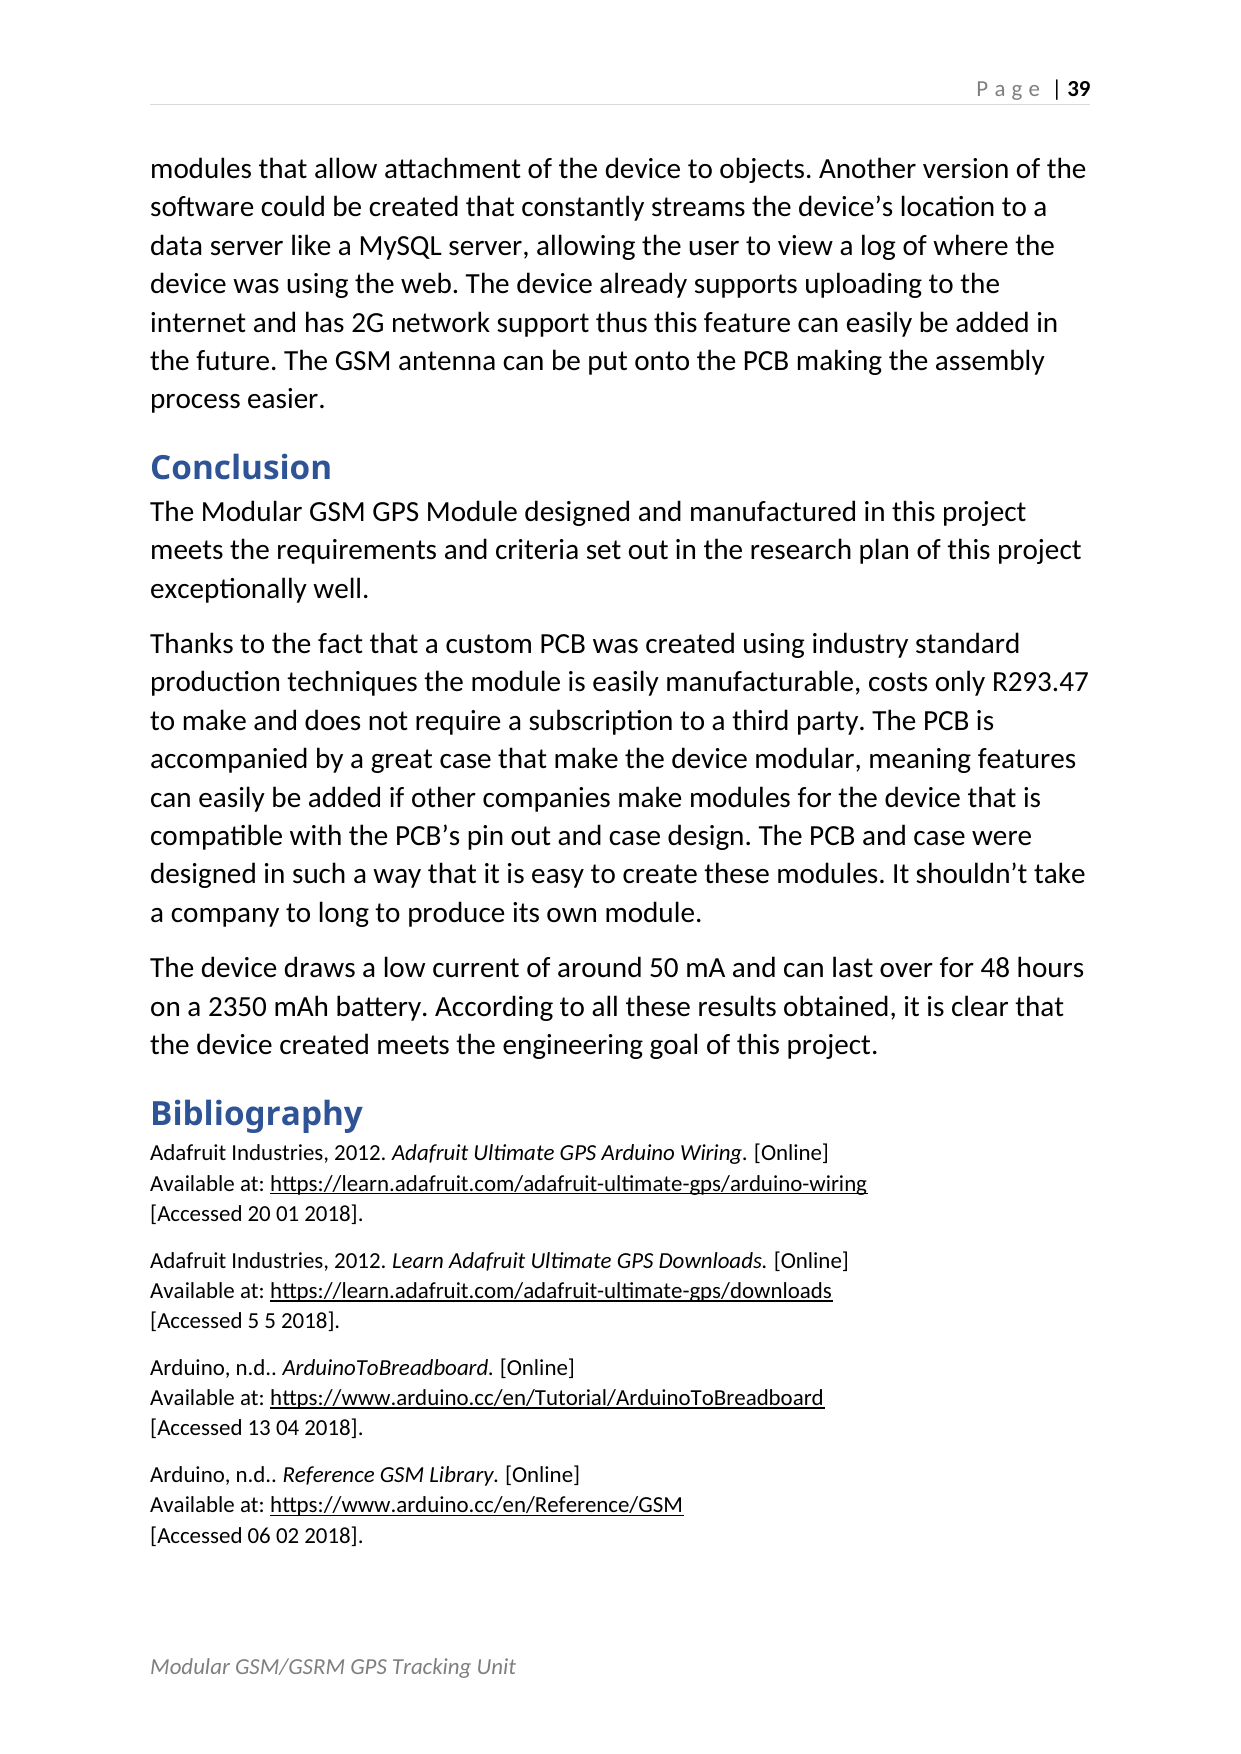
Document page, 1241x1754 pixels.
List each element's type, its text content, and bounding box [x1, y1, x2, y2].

text The Modular GSM GPS Module designed and manufactured in this project meets the requirements and criteria set out in the research plan of this project exceptionally well. [150, 493, 1090, 606]
text Thanks to the fact that a custom PCB was created using industry standard production techniques the module is easily manufacturable, costs only R293.47 to make and does not require a subscription to a third party. The PCB is accompanied by a great case that make the device modular, meaning features can easily be added if other companies make modules for the device that is compatible with the PCB’s pin out and case design. The PCB and case were designed in such a way that it is easy to create these modules. It shouldn’t take a company to long to produce its own module. [150, 625, 1090, 930]
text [150, 150, 1090, 416]
text The device draws a low current of around 50 mA and can last over for 48 hours on a 2350 mAh battery. According to all these results obtained, it is clear that the device created meets the engineering goal of this project. [150, 949, 1090, 1062]
subtitle Conclusion [150, 444, 1090, 489]
